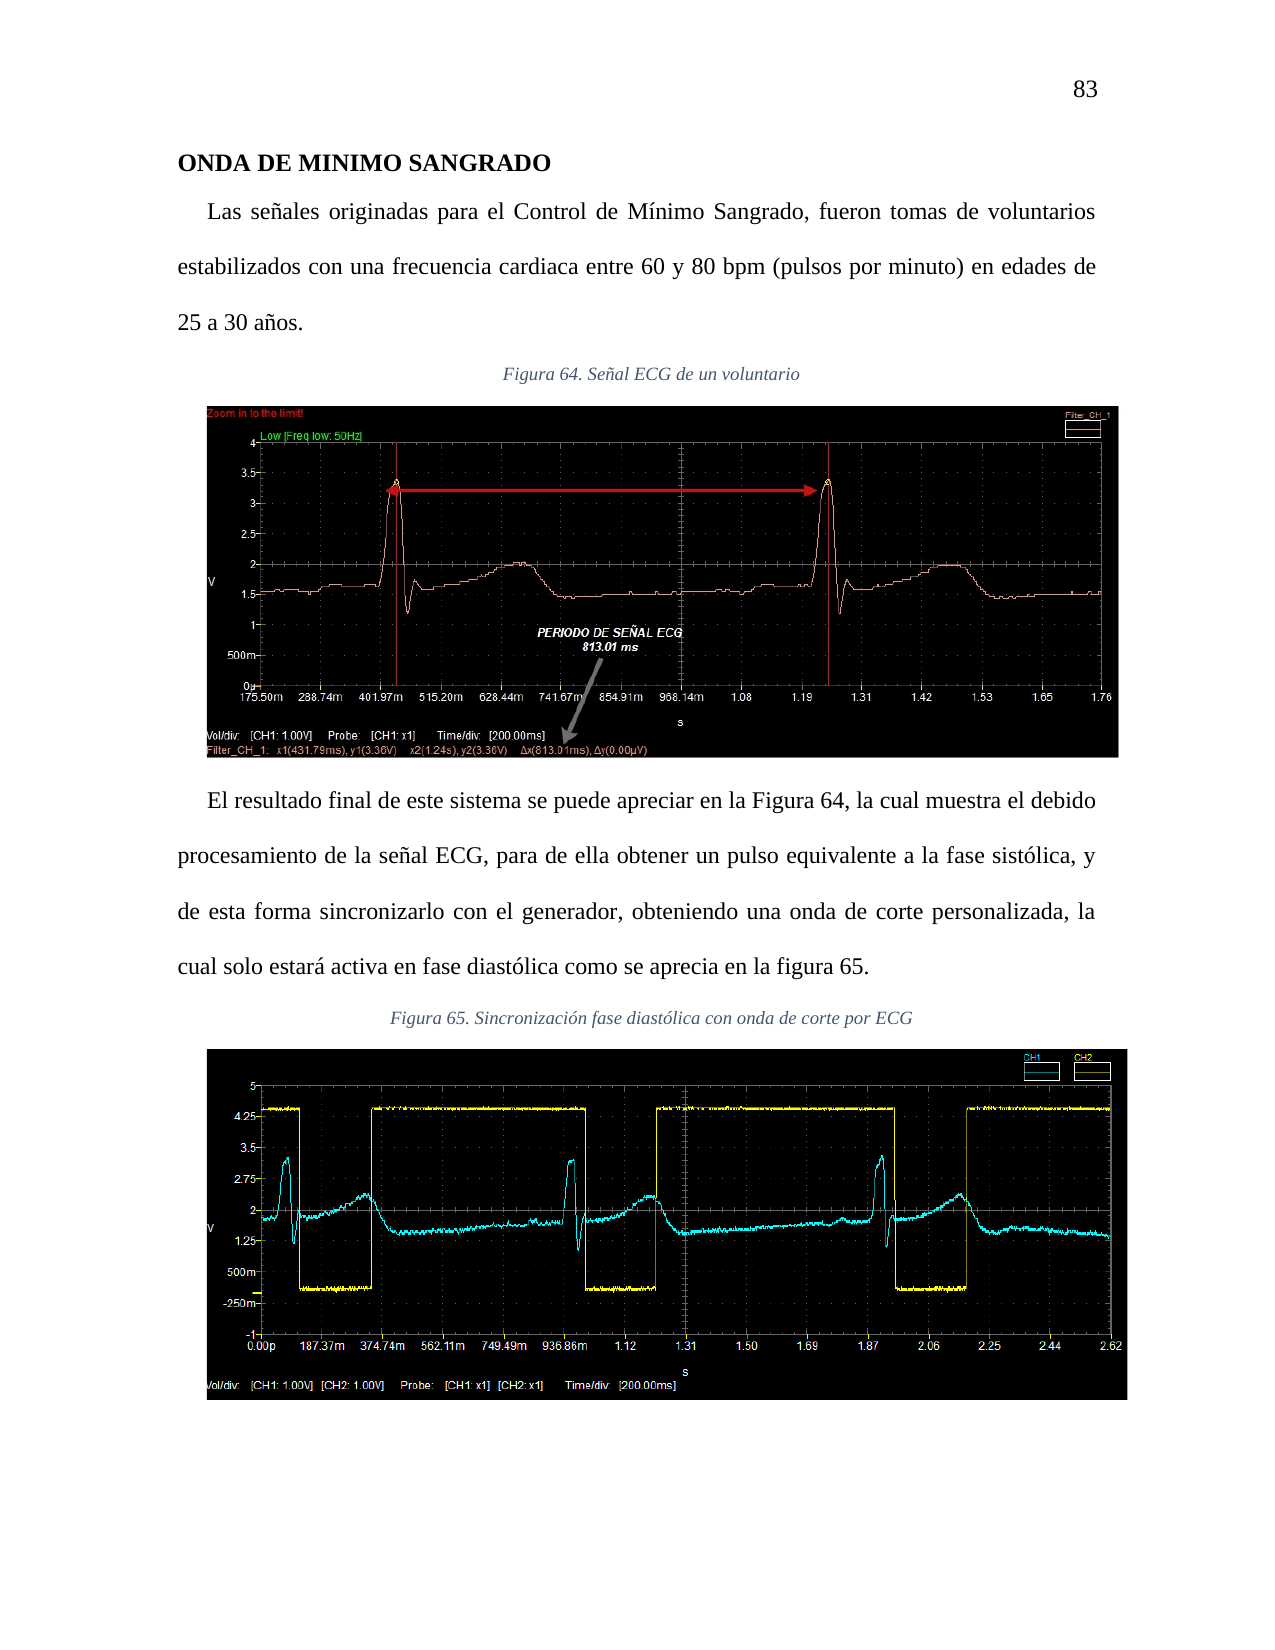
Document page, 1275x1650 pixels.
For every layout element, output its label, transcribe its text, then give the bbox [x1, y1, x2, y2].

text Figura 65. Sincronización fase diastólica con onda de corte por ECG [177, 1007, 1098, 1029]
text Figura 64. Señal ECG de un voluntario [177, 363, 1098, 384]
text El resultado final de este sistema se puede apreciar en la Figura 64, la cual muestra el debido procesamiento de la señal ECG, para de ella obtener un pulso equivalente a la fase sistólica, y de esta forma sincronizarlo con el generador, obteniendo una onda de corte personalizada, la cual solo estará activa en fase diastólica como se aprecia en la figura 65. [177, 786, 1098, 979]
subtitle ONDA DE MINIMO SANGRADO [177, 148, 1098, 176]
text Las señales originadas para el Control de Mínimo Sangrado, fueron tomas de voluntarios estabilizados con una frecuencia cardiaca entre 60 y 80 bpm (pulsos por minuto) en edades de 25 a 30 años. [177, 197, 1098, 335]
picture [206, 405, 1128, 758]
picture [206, 1049, 1128, 1400]
